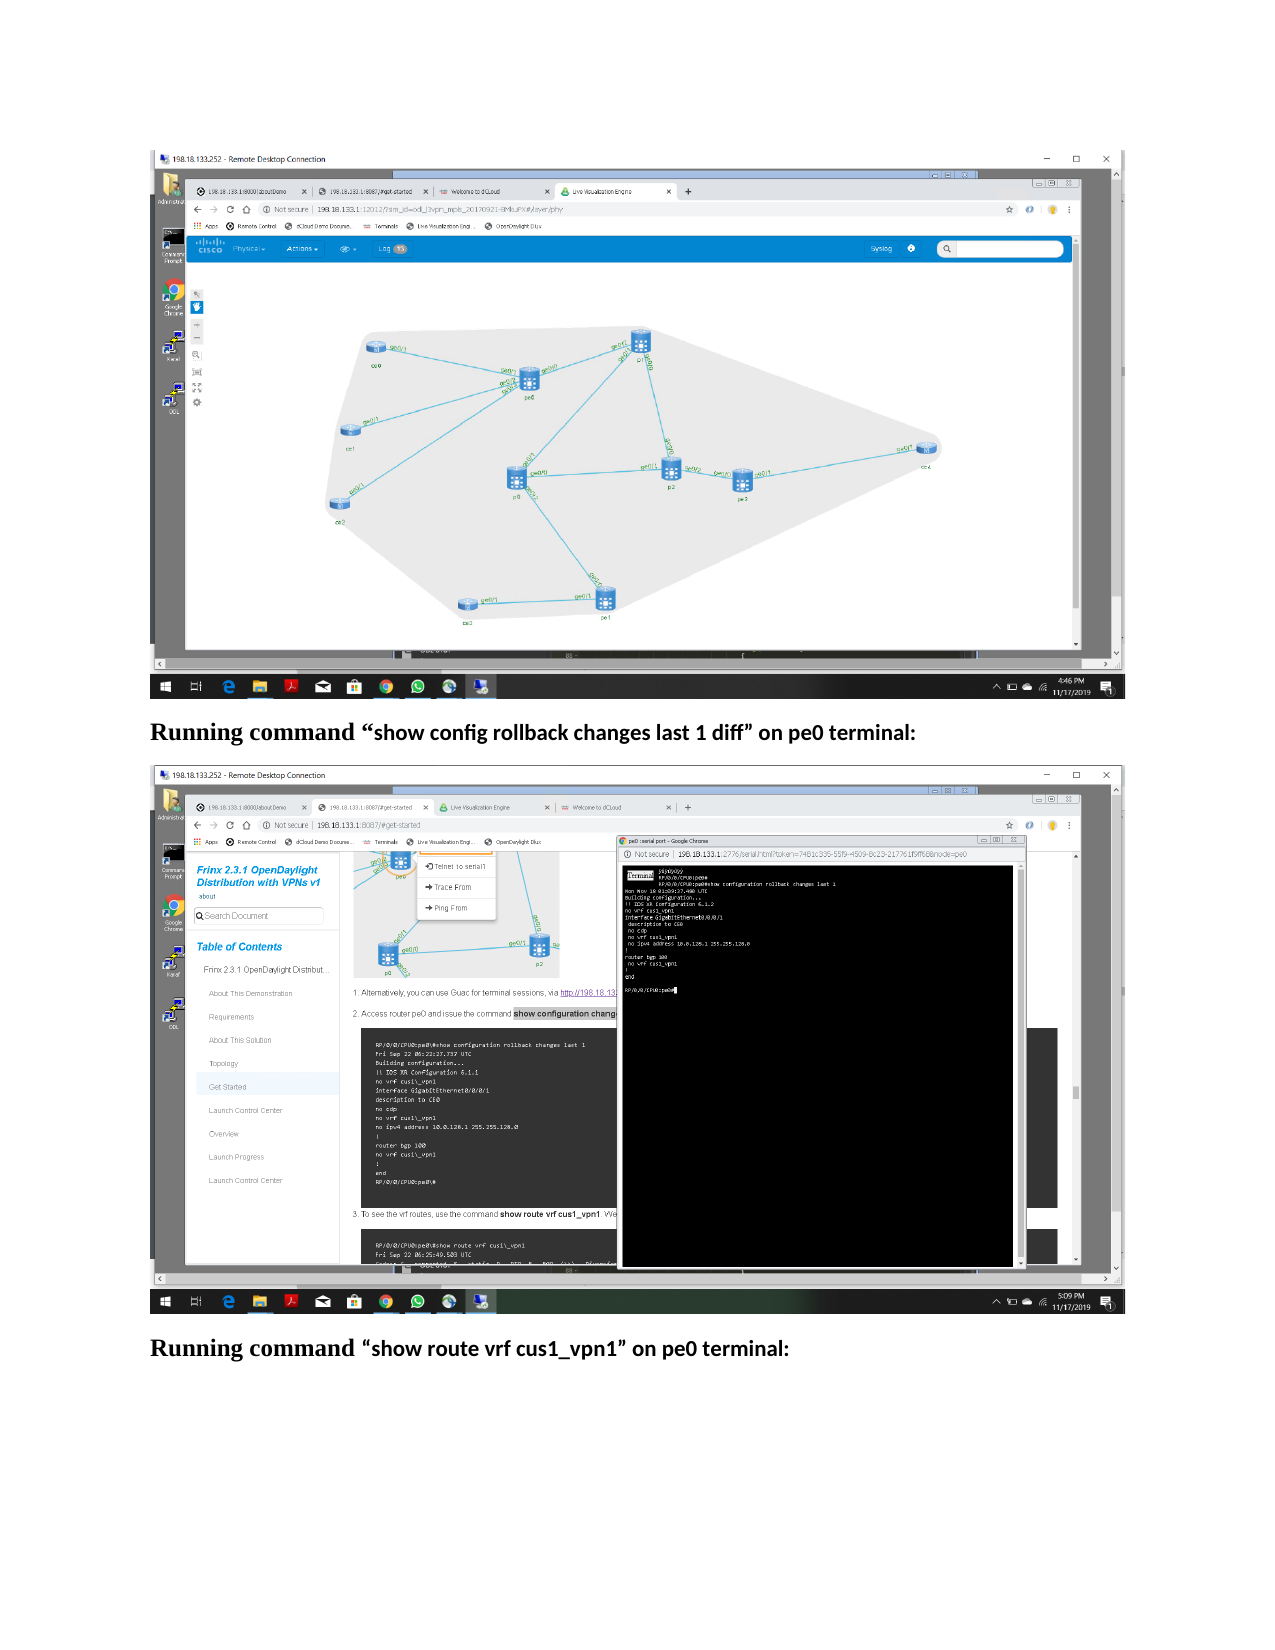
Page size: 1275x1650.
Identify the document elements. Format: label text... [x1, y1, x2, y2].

picture [150, 150, 1125, 699]
text Running command “show config rollback changes last 1 diff” on pe0 terminal: [150, 717, 1125, 746]
picture [150, 765, 1125, 1314]
text Running command “show route vrf cus1_vpn1” on pe0 terminal: [150, 1333, 1125, 1362]
